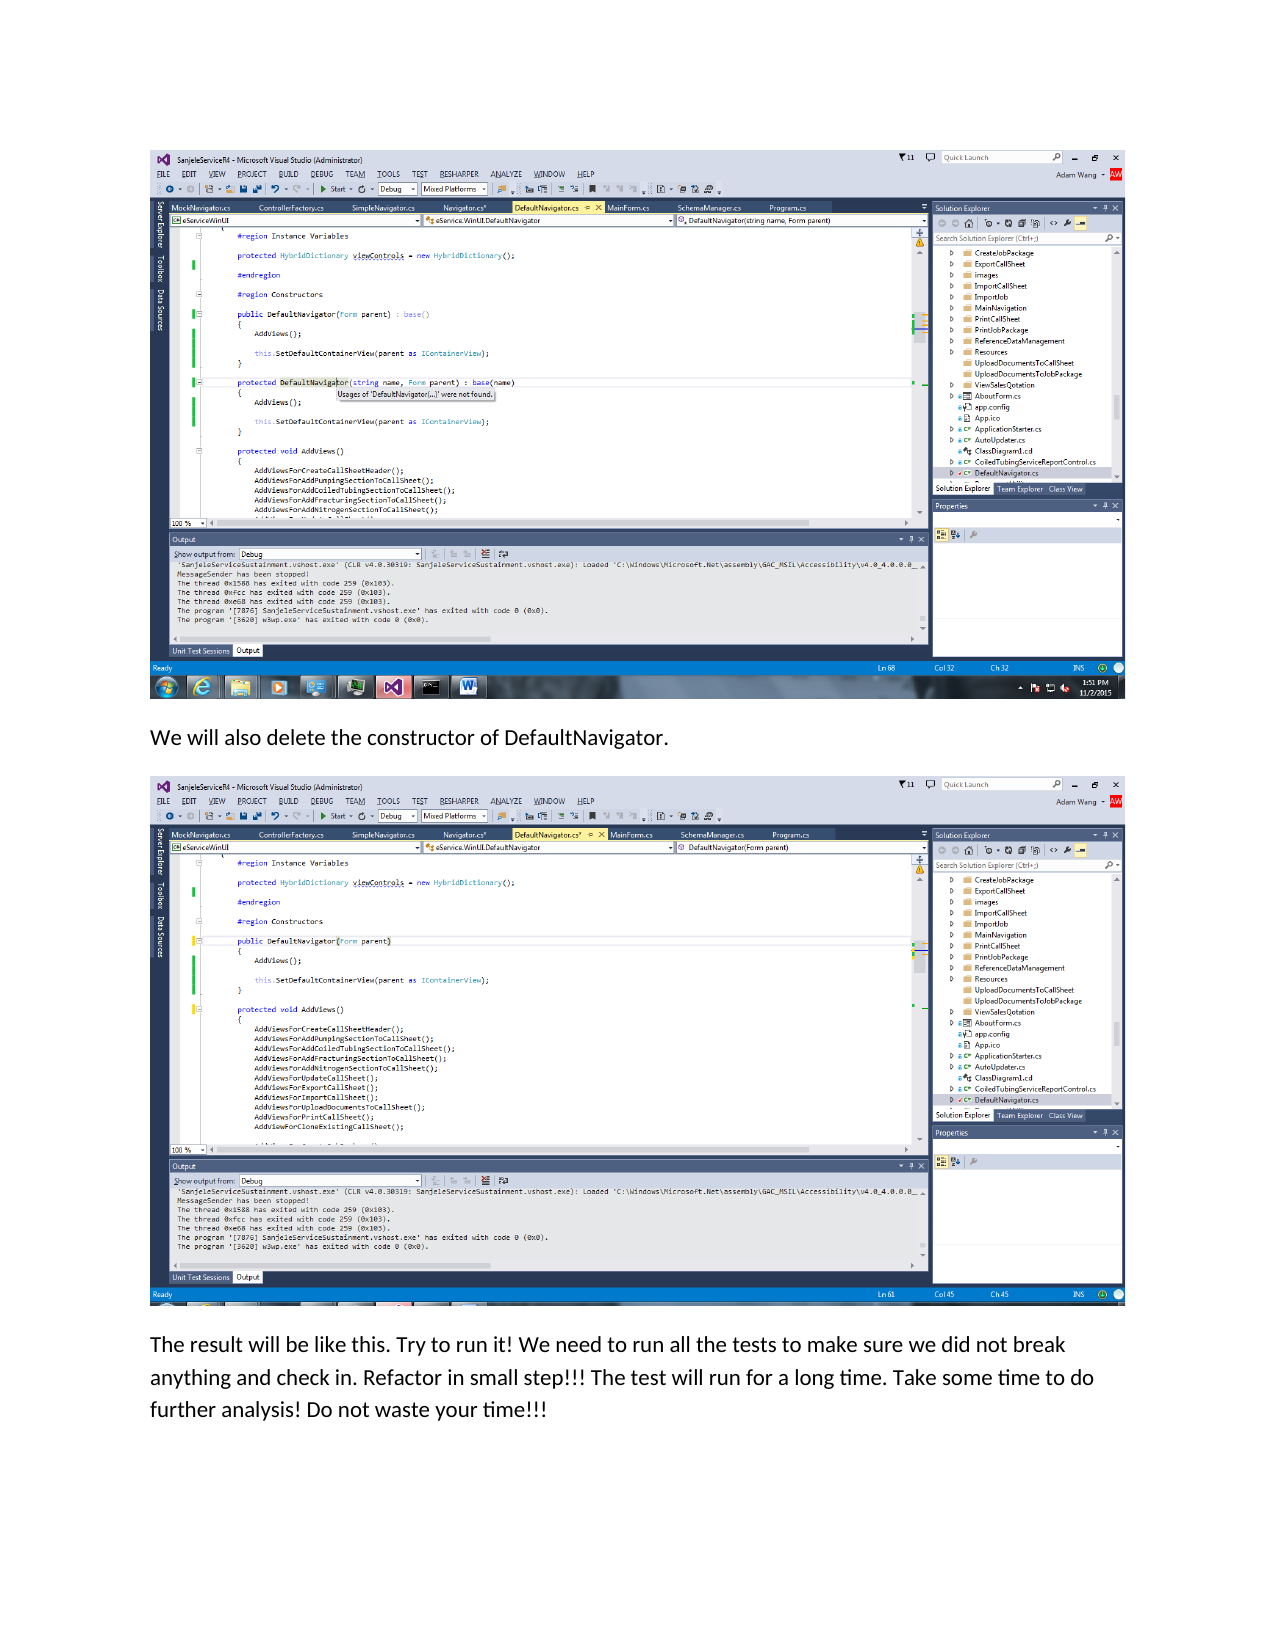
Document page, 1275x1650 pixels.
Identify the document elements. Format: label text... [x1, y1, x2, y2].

picture [150, 776, 1125, 1306]
picture [150, 150, 1125, 699]
text We will also delete the constructor of DefaultNavigator. [150, 723, 1125, 751]
text The result will be like this. Try to run it! We need to run all the tests to make sure we did not break anything and check in. Refactor in small step!!! The test will run for a long time. Take some time to do further analysis! Do not waste your time!!! [150, 1330, 1125, 1423]
